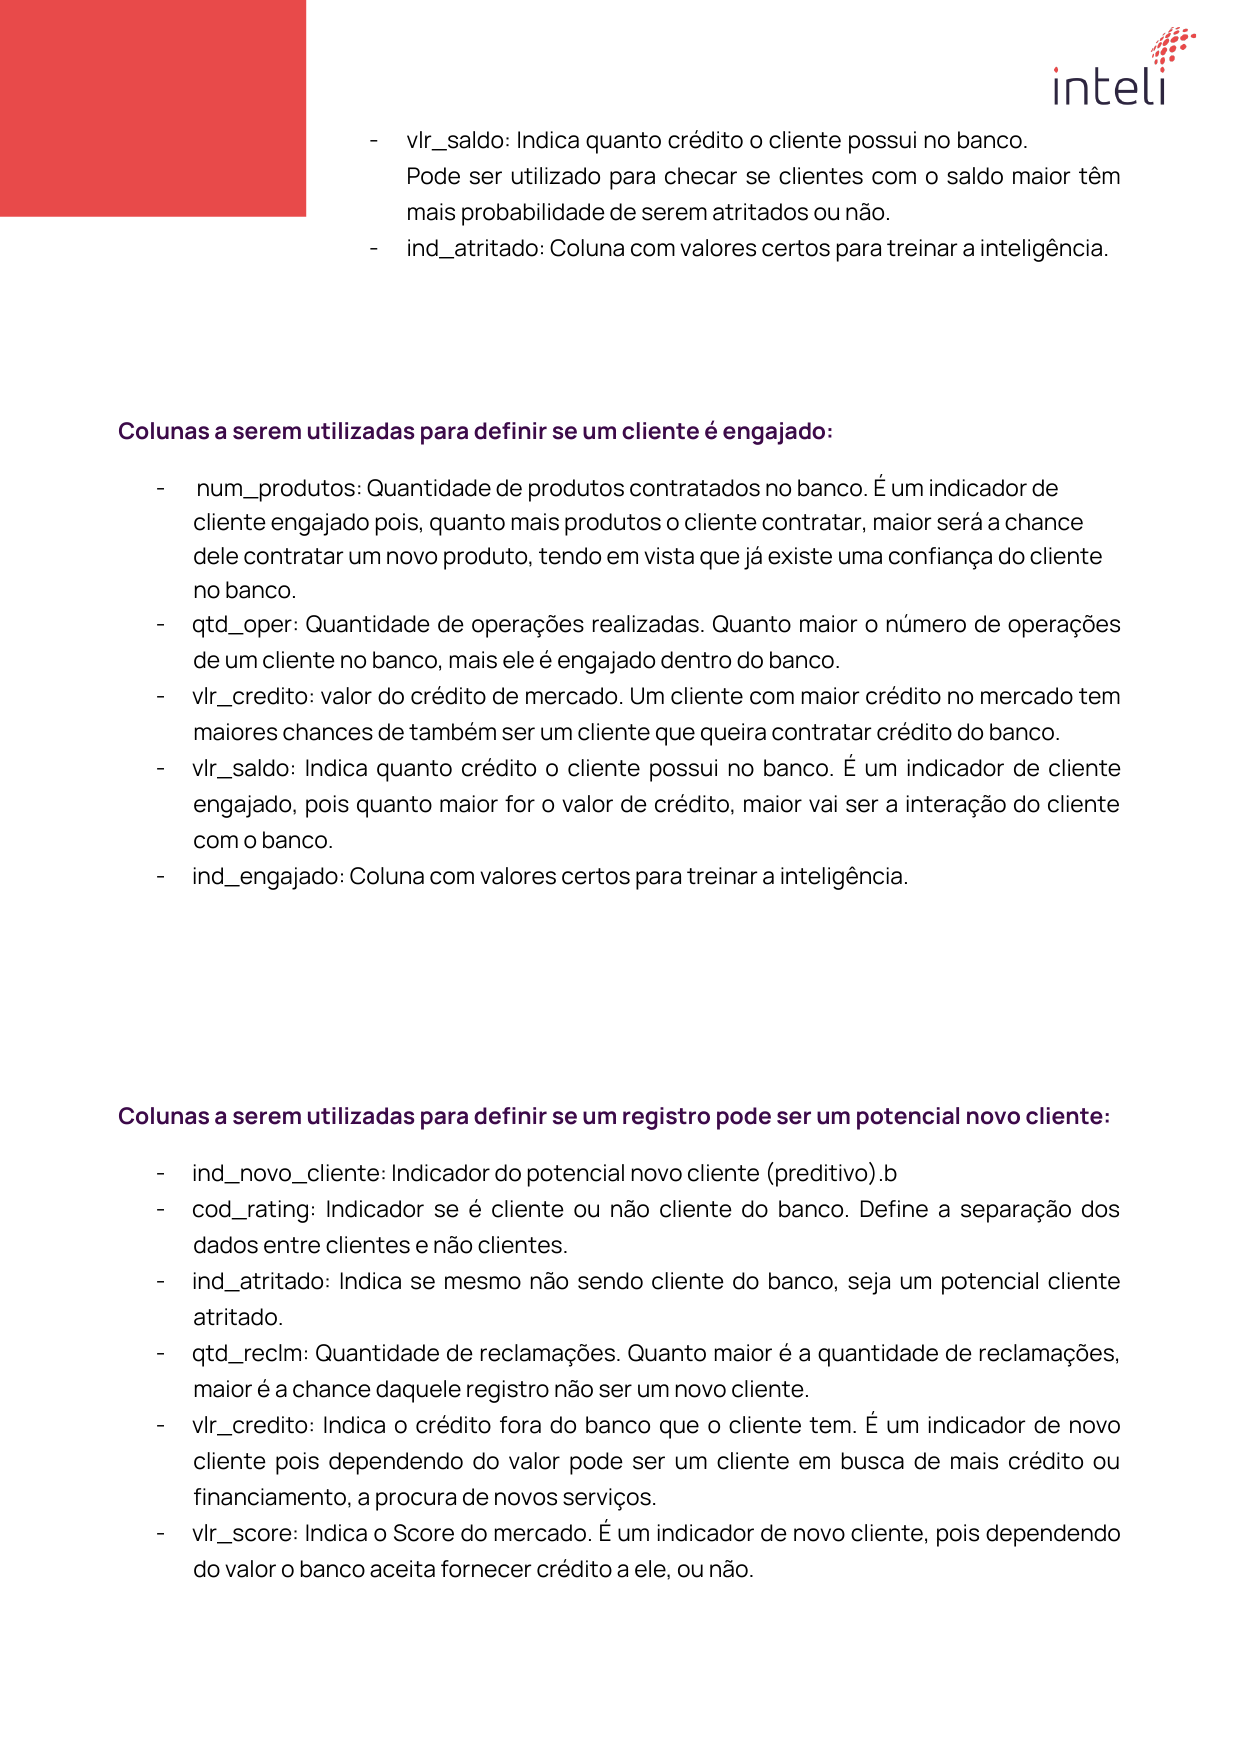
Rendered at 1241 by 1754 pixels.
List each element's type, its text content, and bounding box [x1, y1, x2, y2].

list cod_rating: Indicador se é cliente ou não cliente do banco. Define a separação dos dados entre clientes e não clientes. [156, 1193, 1122, 1260]
list ind_atritado: Coluna com valores certos para treinar a inteligência. [156, 232, 1122, 263]
list vlr_credito: Indica o crédito fora do banco que o cliente tem. É um indicador de novo cliente pois dependendo do valor pode ser um cliente em busca de mais crédito ou financiamento, a procura de novos serviços. [156, 1409, 1122, 1512]
picture [0, 0, 307, 217]
picture [1054, 27, 1197, 105]
list num_produtos: Quantidade de produtos contratados no banco. É um indicador de cliente engajado pois, quanto mais produtos o cliente contratar, maior será a chance dele contratar um novo produto, tendo em vista que já existe uma confiança do cliente no banco. [156, 472, 1122, 605]
list vlr_score: Indica o Score do mercado. É um indicador de novo cliente, pois dependendo do valor o banco aceita fornecer crédito a ele, ou não. [156, 1517, 1122, 1584]
list ind_engajado: Coluna com valores certos para treinar a inteligência. [156, 860, 1122, 891]
list ind_atritado: Indica se mesmo não sendo cliente do banco, seja um potencial cliente atritado. [156, 1265, 1122, 1332]
list qtd_reclm: Quantidade de reclamações. Quanto maior é a quantidade de reclamações, maior é a chance daquele registro não ser um novo cliente. [156, 1337, 1122, 1404]
list vlr_saldo: Indica quanto crédito o cliente possui no banco. Pode ser utilizado para checar se clientes com o saldo maior têm mais probabilidade de serem atritados ou não. [156, 124, 1122, 227]
list ind_novo_cliente: Indicador do potencial novo cliente (preditivo).b [156, 1157, 1122, 1188]
list vlr_credito: valor do crédito de mercado. Um cliente com maior crédito no mercado tem maiores chances de também ser um cliente que queira contratar crédito do banco. [156, 679, 1122, 747]
list vlr_saldo: Indica quanto crédito o cliente possui no banco. É um indicador de cliente engajado, pois quanto maior for o valor de crédito, maior vai ser a interação do cliente com o banco. [156, 752, 1122, 855]
subtitle Colunas a serem utilizadas para definir se um cliente é engajado: [118, 415, 1122, 447]
list qtd_oper: Quantidade de operações realizadas. Quanto maior o número de operações de um cliente no banco, mais ele é engajado dentro do banco. [156, 607, 1122, 675]
subtitle Colunas a serem utilizadas para definir se um registro pode ser um potencial novo cliente: [118, 1100, 1122, 1131]
